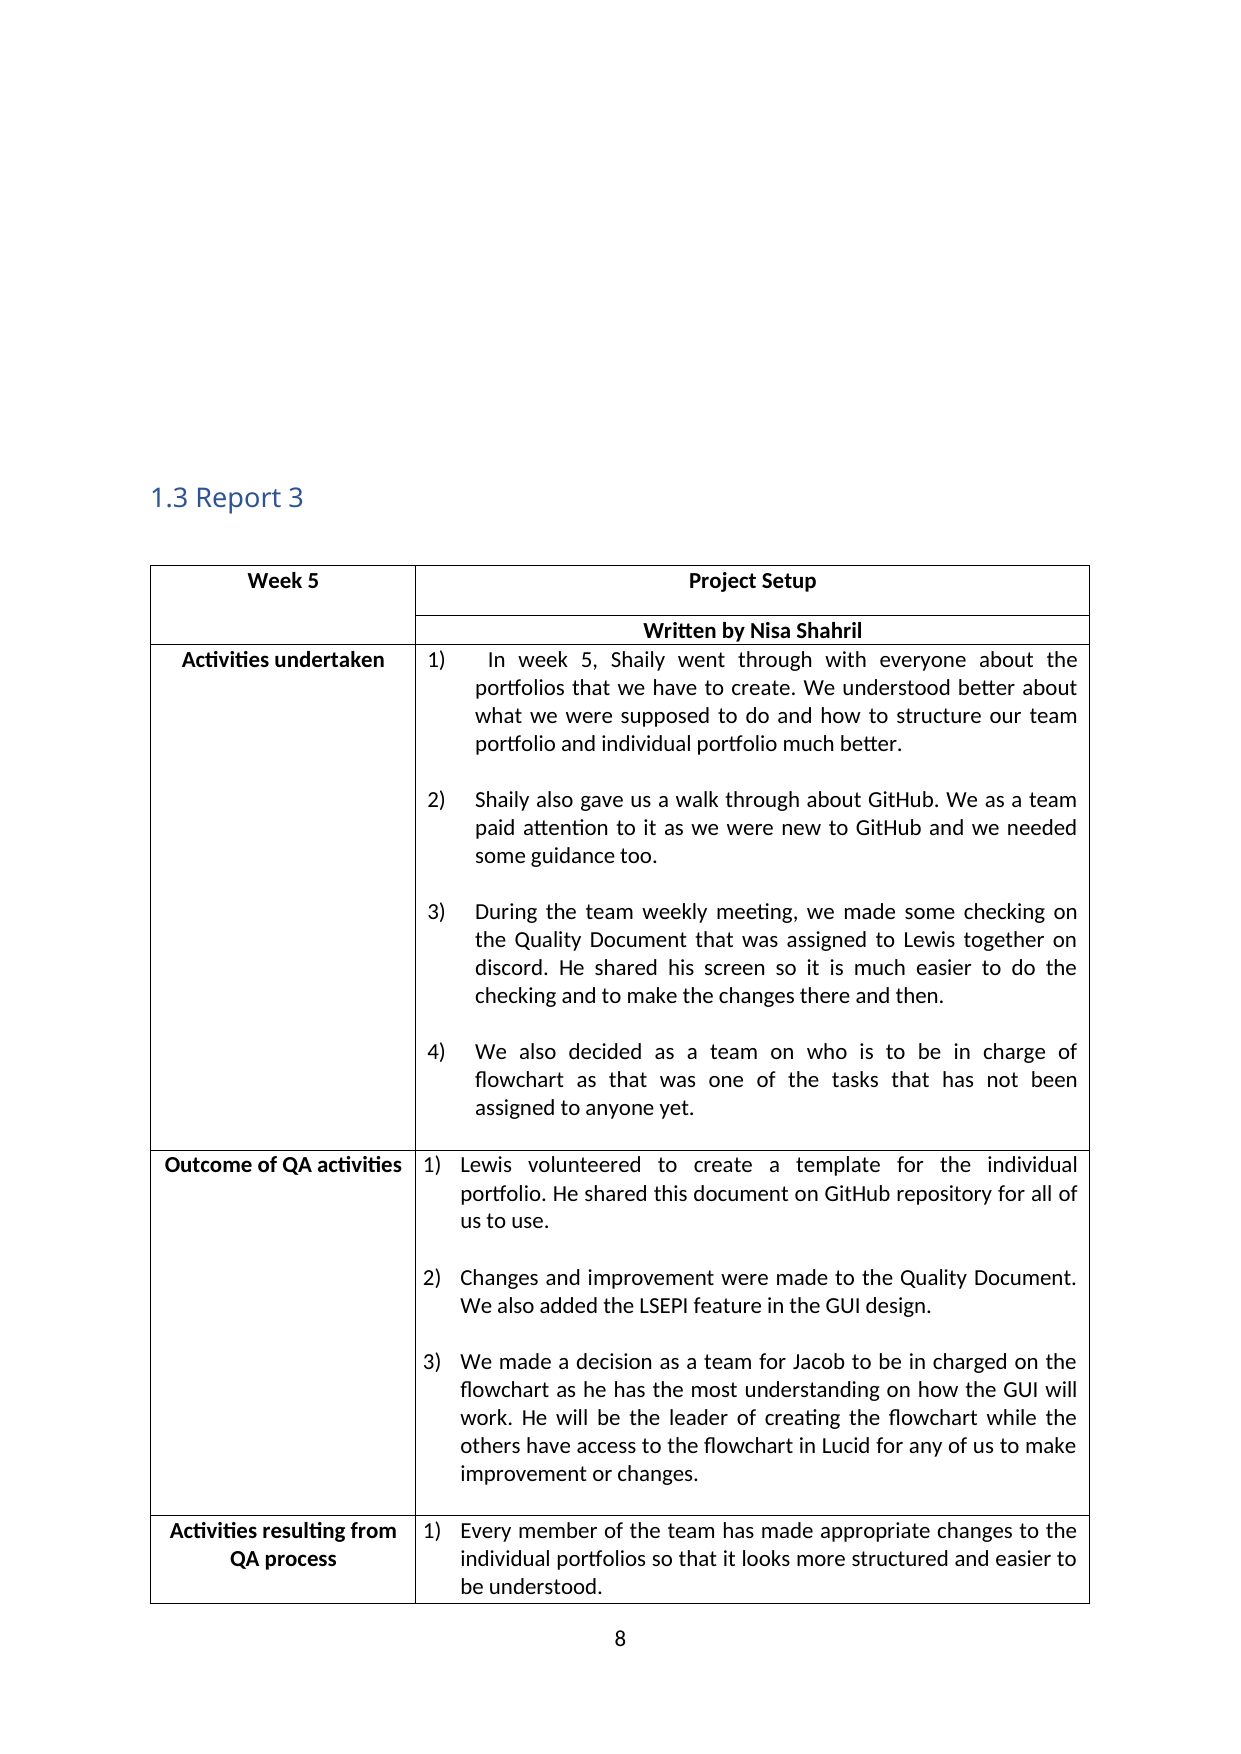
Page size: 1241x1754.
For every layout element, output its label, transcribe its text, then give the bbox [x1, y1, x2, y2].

table_cell Written by Nisa Shahril [416, 616, 1089, 644]
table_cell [151, 1516, 415, 1603]
table_cell Lewis volunteered to create a template for the individual portfolio. He shared this document on GitHub repository for all of us to use. Changes and improvement were made to the Quality Document. We also added the LSEPI feature in the GUI design. We made a decision as a team for Jacob to be in charged on the flowchart as he has the most understanding on how the GUI will work. He will be the leader of creating the flowchart while the others have access to the flowchart in Lucid for any of us to make improvement or changes. [416, 1151, 1089, 1515]
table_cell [416, 1516, 1089, 1603]
table_cell Activities undertaken [151, 645, 415, 1149]
subtitle 1.3 Report 3 [150, 478, 1090, 515]
table_cell In week 5, Shaily went through with everyone about the portfolios that we have to create. We understood better about what we were supposed to do and how to structure our team portfolio and individual portfolio much better. Shaily also gave us a walk through about GitHub. We as a team paid attention to it as we were new to GitHub and we needed some guidance too. During the team weekly meeting, we made some checking on the Quality Document that was assigned to Lewis together on discord. He shared his screen so it is much easier to do the checking and to make the changes there and then. We also decided as a team on who is to be in charge of flowchart as that was one of the tasks that has not been assigned to anyone yet. [416, 645, 1089, 1149]
table_cell Outcome of QA activities [151, 1151, 415, 1515]
table_header Week 5 [151, 566, 415, 644]
table_header Project Setup [416, 566, 1089, 615]
